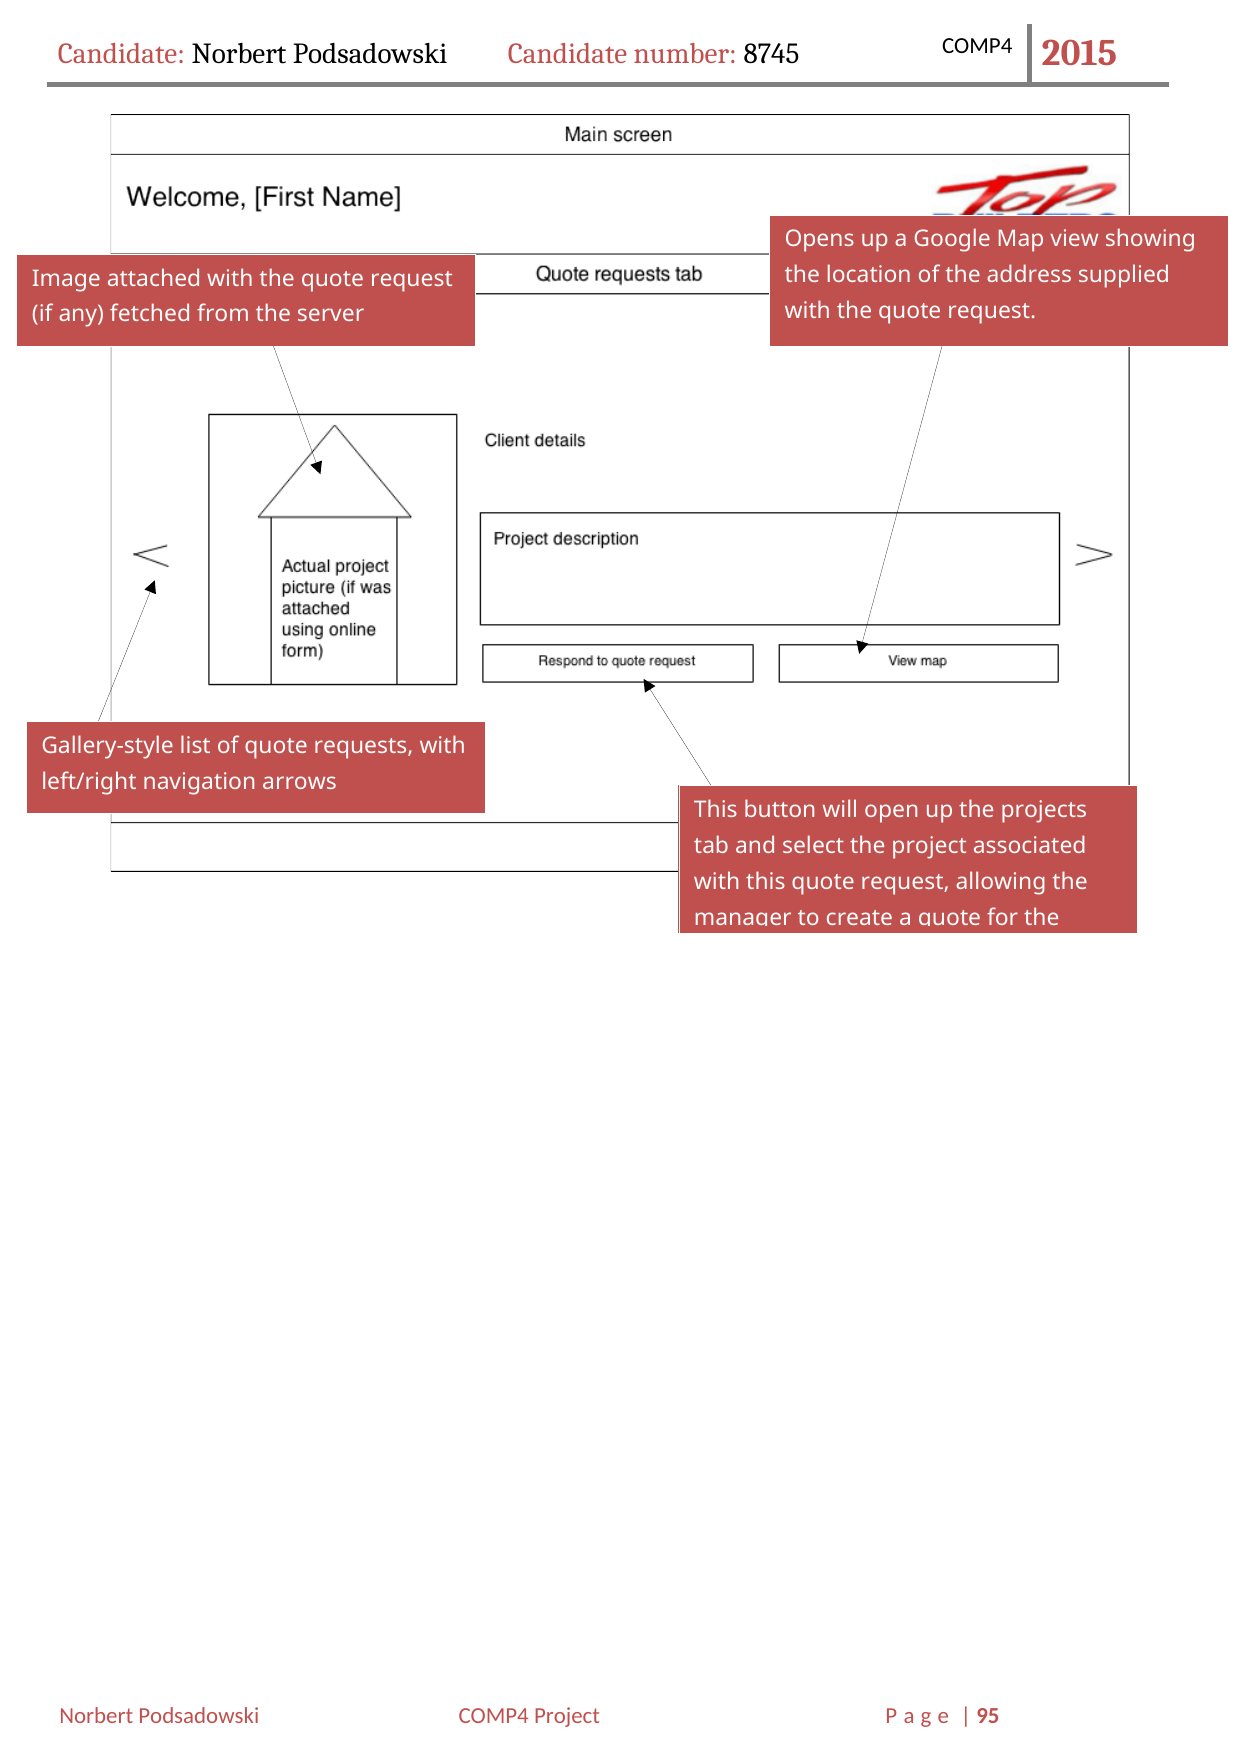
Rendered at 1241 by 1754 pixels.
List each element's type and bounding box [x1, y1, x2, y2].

picture [110, 114, 1130, 872]
